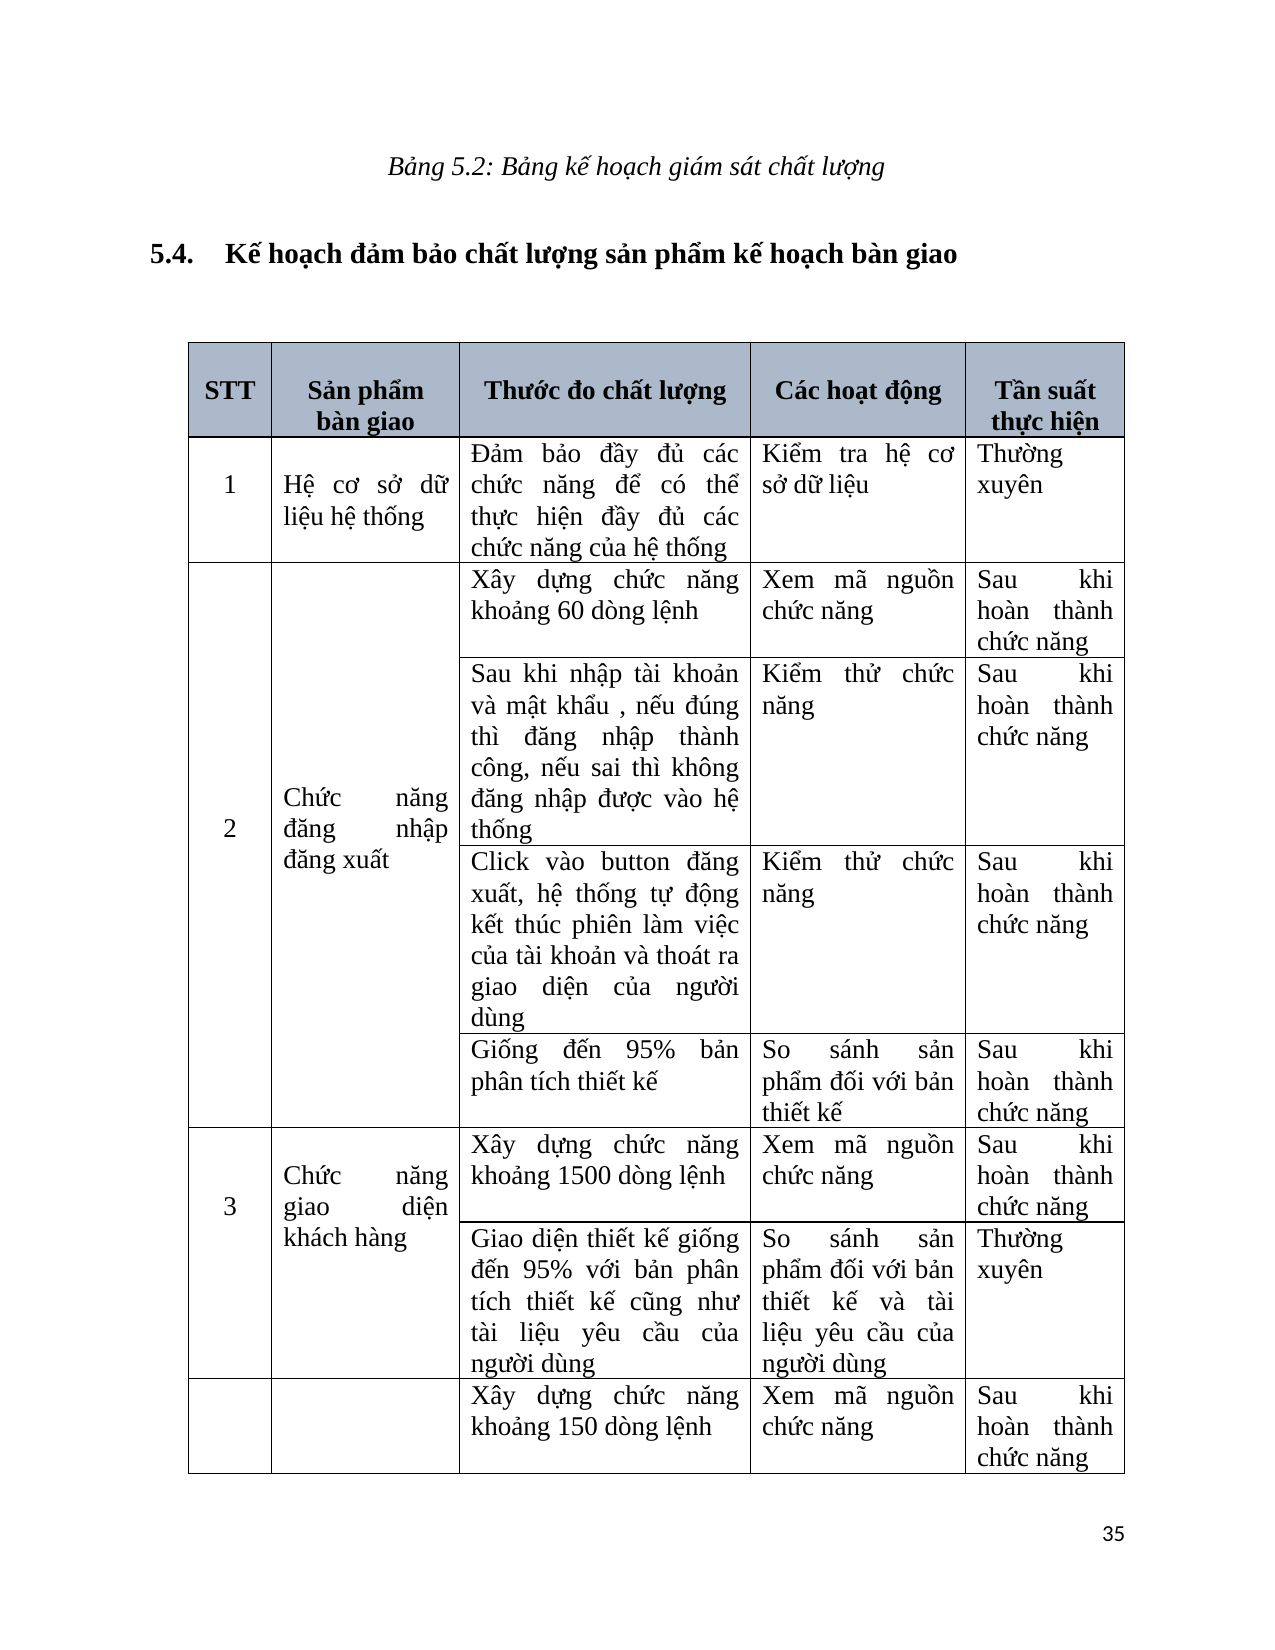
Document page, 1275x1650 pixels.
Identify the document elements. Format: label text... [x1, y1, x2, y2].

table_cell Sau khi nhập tài khoản và mật khẩu , nếu đúng thì đăng nhập thành công, nếu sai thì không đăng nhập được vào hệ thống [460, 658, 750, 844]
table_cell Xây dựng chức năng khoảng 1500 dòng lệnh [460, 1128, 750, 1221]
table_cell Click vào button đăng xuất, hệ thống tự động kết thúc phiên làm việc của tài khoản và thoát ra giao diện của người dùng [460, 846, 750, 1032]
table_cell Giống đến 95% bản phân tích thiết kế [460, 1034, 750, 1127]
table_cell 1 [189, 438, 271, 562]
table_cell Xây dựng chức năng khoảng 150 dòng lệnh [460, 1379, 750, 1473]
table_header Thước đo chất lượng [460, 343, 750, 436]
table_cell 3 [189, 1128, 271, 1378]
table_header Các hoạt động [751, 343, 965, 436]
table_header Sản phẩm bàn giao [272, 343, 459, 436]
table_cell Đảm bảo đầy đủ các chức năng để có thể thực hiện đầy đủ các chức năng của hệ thống [460, 438, 750, 562]
table_cell Sau khi hoàn thành chức năng [966, 1379, 1124, 1473]
table_cell Sau khi hoàn thành chức năng [966, 1034, 1124, 1127]
table_cell 4 [189, 1379, 271, 1473]
table_cell Xây dựng chức năng khoảng 60 dòng lệnh [460, 563, 750, 657]
table_header STT [189, 343, 271, 436]
table_cell Thường xuyên [966, 438, 1124, 562]
table_cell Hệ cơ sở dữ liệu hệ thống [272, 438, 459, 562]
table_cell Kiểm thử chức năng [751, 846, 965, 1032]
table_cell So sánh sản phẩm đối với bản thiết kế [751, 1034, 965, 1127]
table_cell Thường xuyên [966, 1223, 1124, 1378]
table_cell Xem mã nguồn chức năng [751, 563, 965, 657]
table_cell So sánh sản phẩm đối với bản thiết kế và tài liệu yêu cầu của người dùng [751, 1223, 965, 1378]
table_header Tần suất thực hiện [966, 343, 1124, 436]
list Kế hoạch đảm bảo chất lượng sản phẩm kế hoạch bàn giao [150, 236, 1125, 270]
table_cell Xem mã nguồn chức năng [751, 1379, 965, 1473]
table_cell Kiểm tra hệ cơ sở dữ liệu [751, 438, 965, 562]
table_cell Xem mã nguồn chức năng [751, 1128, 965, 1221]
table_cell Kiểm thử chức năng [751, 658, 965, 844]
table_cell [272, 1379, 459, 1473]
table_cell Chức năng đăng nhập đăng xuất [272, 563, 459, 1127]
table_cell Sau khi hoàn thành chức năng [966, 1128, 1124, 1221]
table_cell 2 [189, 563, 271, 1127]
table_cell Giao diện thiết kế giống đến 95% với bản phân tích thiết kế cũng như tài liệu yêu cầu của người dùng [460, 1223, 750, 1378]
text Bảng 5.2: Bảng kế hoạch giám sát chất lượng [150, 150, 1125, 181]
table_cell Sau khi hoàn thành chức năng [966, 658, 1124, 844]
table_cell Chức năng giao diện khách hàng [272, 1128, 459, 1378]
table_cell Sau khi hoàn thành chức năng [966, 846, 1124, 1032]
table_cell Sau khi hoàn thành chức năng [966, 563, 1124, 657]
